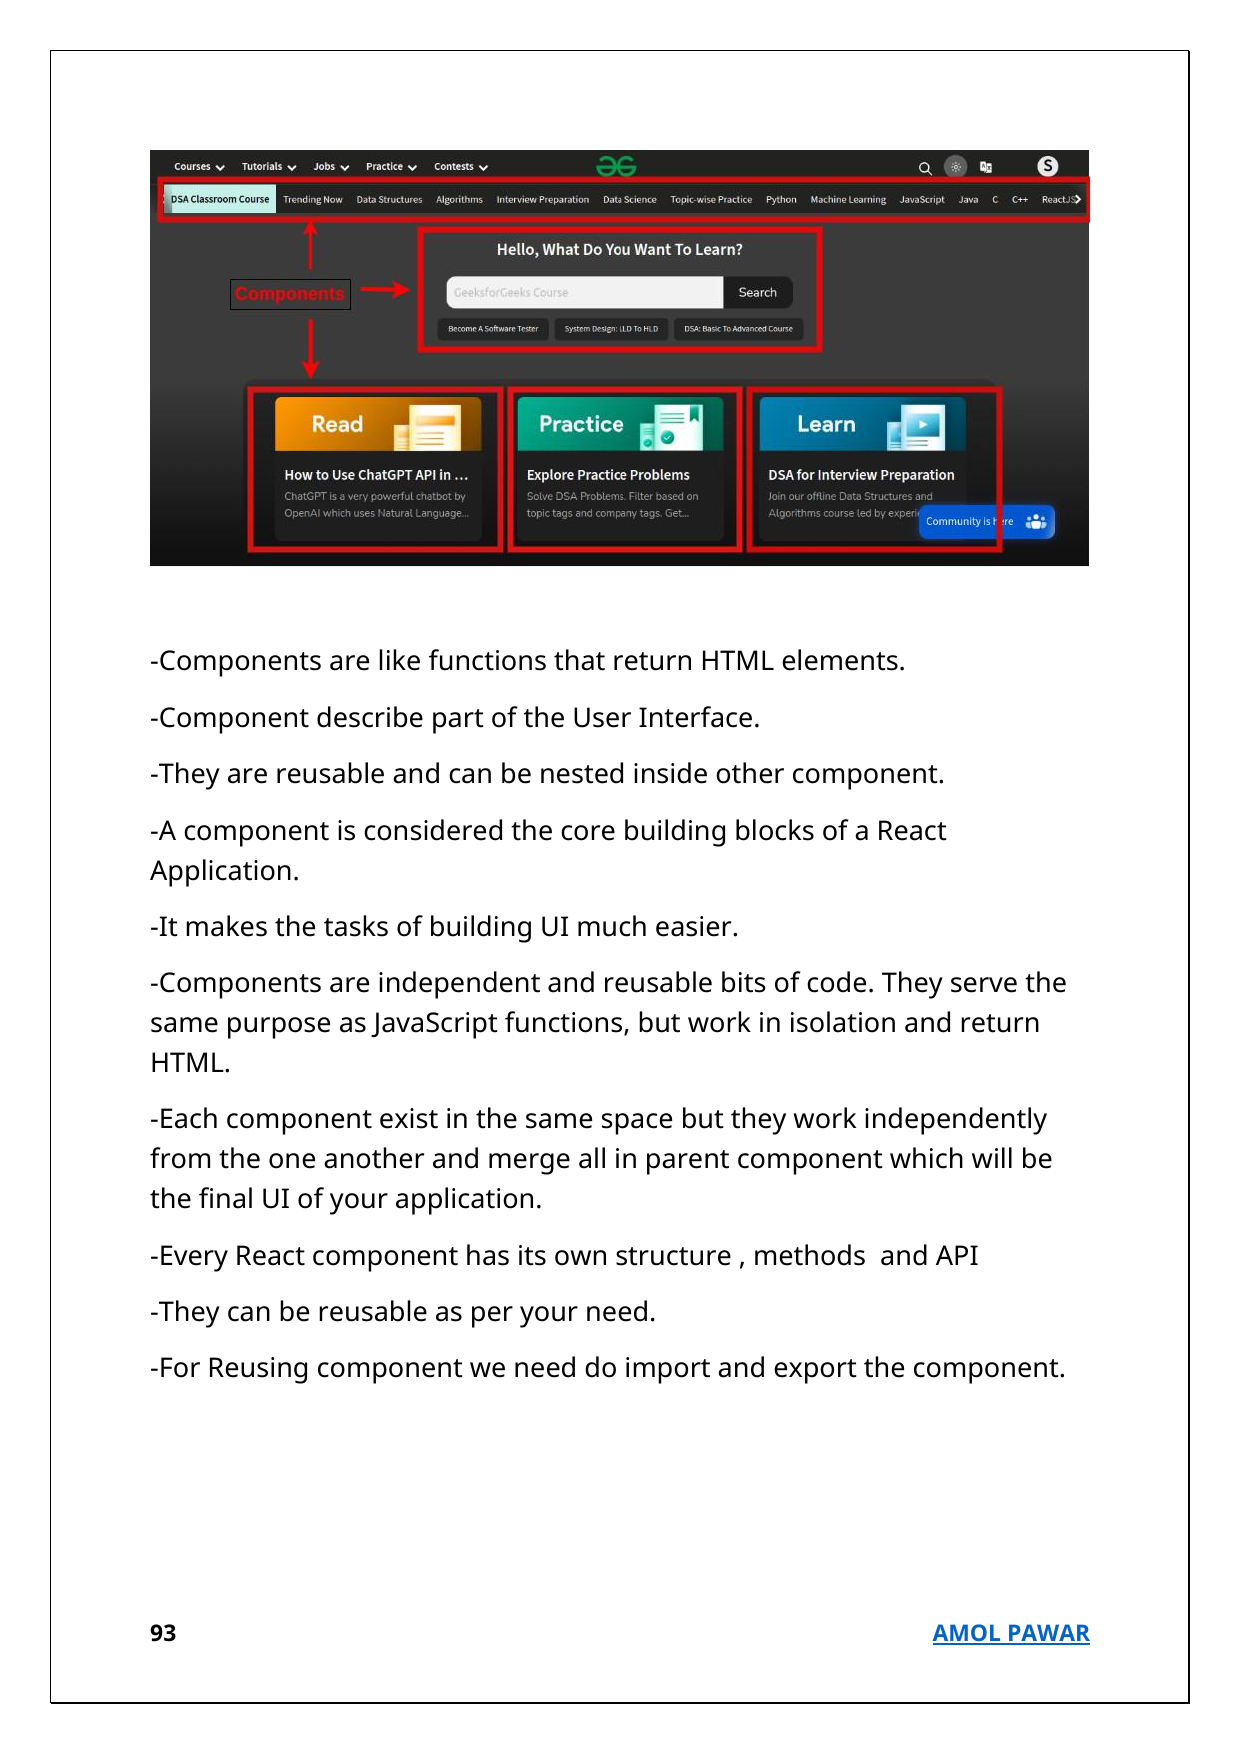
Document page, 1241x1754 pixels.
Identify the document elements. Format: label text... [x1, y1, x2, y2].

text -They are reusable and can be nested inside other component. [150, 755, 1089, 792]
text -Components are like functions that return HTML elements. [150, 642, 1089, 679]
text -It makes the tasks of building UI much easier. [150, 907, 1089, 944]
text -For Reusing component we need do import and export the component. [150, 1349, 1089, 1386]
text -Each component exist in the same space but they work independently from the one another and merge all in parent component which will be the final UI of your application. [150, 1100, 1089, 1216]
picture [150, 150, 1091, 567]
text -A component is considered the core building blocks of a React Application. [150, 811, 1089, 888]
text -They can be reusable as per your need. [150, 1292, 1089, 1329]
text -Every React component has its own structure , methods and API [150, 1236, 1089, 1273]
text -Component describe part of the User Interface. [150, 698, 1089, 735]
text -Components are independent and reusable bits of code. They serve the same purpose as JavaScript functions, but work in isolation and return HTML. [150, 964, 1089, 1080]
